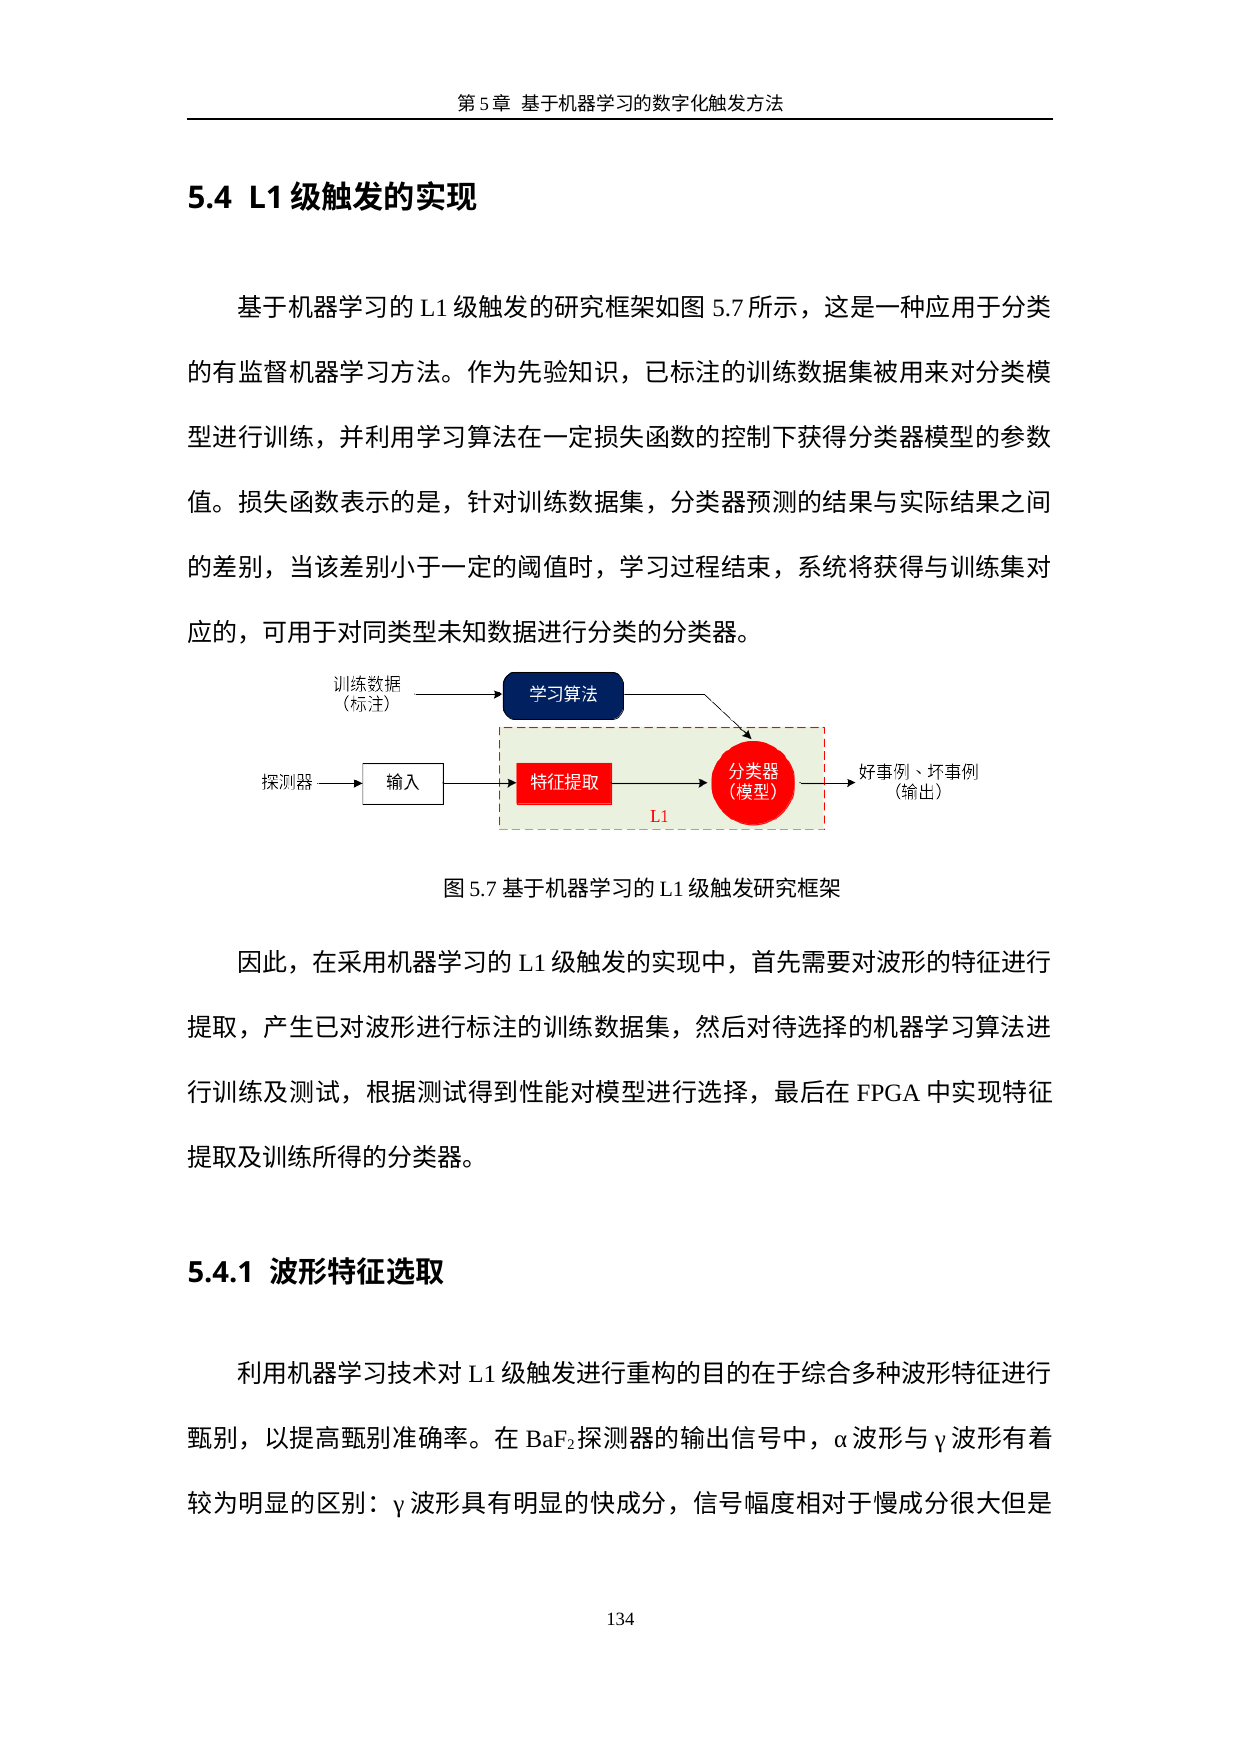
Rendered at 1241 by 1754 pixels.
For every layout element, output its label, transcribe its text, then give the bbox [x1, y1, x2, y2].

text 图5.7 基于机器学习的L1级触发研究框架 [187, 870, 1053, 903]
subtitle 5.4 L1级触发的实现 [187, 162, 1053, 227]
text 基于机器学习的L1级触发的研究框架如图5.7所示，这是一种应用于分类的有监督机器学习方法。作为先验知识，已标注的训练数据集被用来对分类模型进行训练，并利用学习算法在一定损失函数的控制下获得分类器模型的参数值。损失函数表示的是，针对训练数据集，分类器预测的结果与实际结果之间的差别，当该差别小于一定的阈值时，学习过程结束，系统将获得与训练集对应的，可用于对同类型未知数据进行分类的分类器。 [187, 273, 1053, 663]
subtitle 5.4.1 波形特征选取 [187, 1238, 1053, 1303]
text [187, 1339, 1053, 1534]
text 因此，在采用机器学习的L1级触发的实现中，首先需要对波形的特征进行提取，产生已对波形进行标注的训练数据集，然后对待选择的机器学习算法进行训练及测试，根据测试得到性能对模型进行选择，最后在FPGA中实现特征提取及训练所得的分类器。 [187, 928, 1053, 1188]
